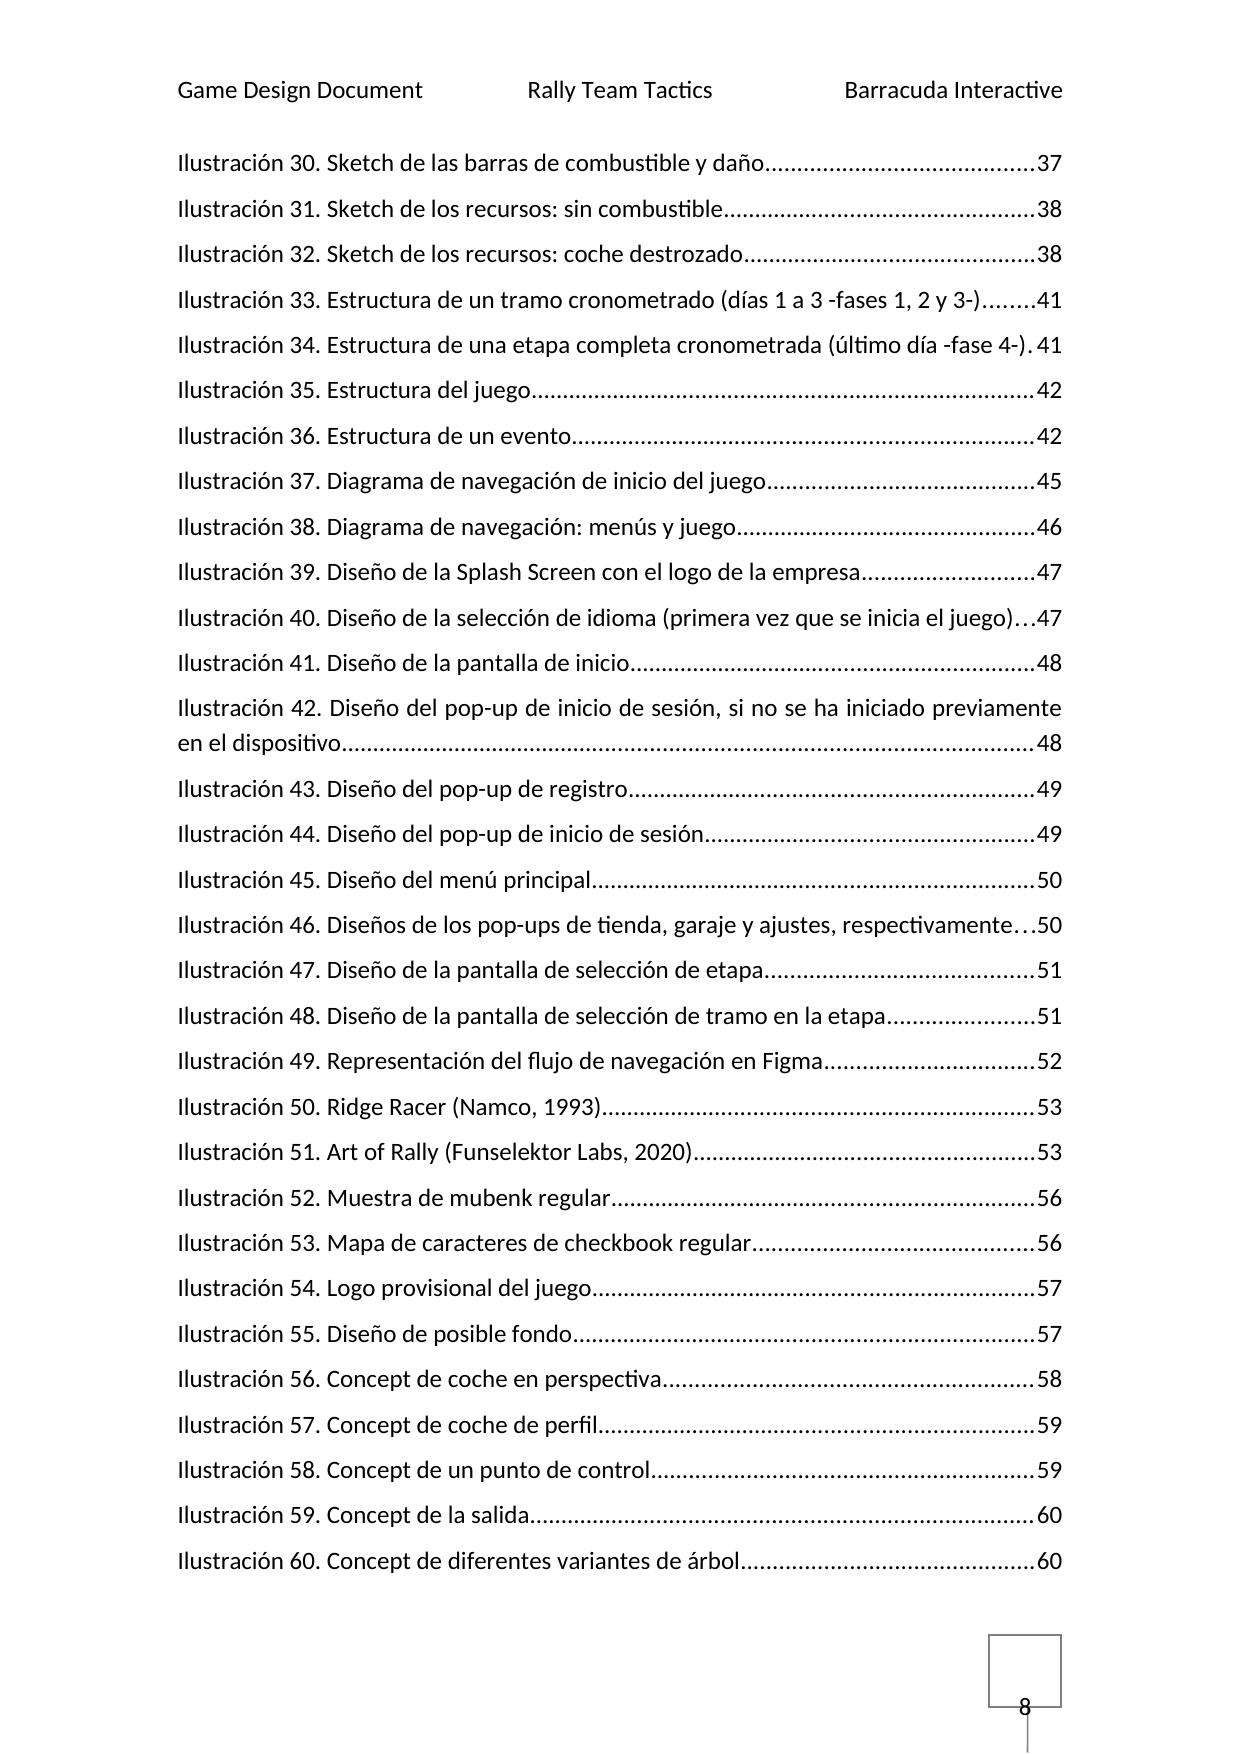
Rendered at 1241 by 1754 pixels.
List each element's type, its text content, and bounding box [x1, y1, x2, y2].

text Ilustración 42. Diseño del pop-up de inicio de sesión, si no se ha iniciado previamente en el dispositivo 48 [177, 693, 1063, 758]
text Ilustración 54. Logo provisional del juego 57 [177, 1273, 1063, 1303]
text Ilustración 31. Sketch de los recursos: sin combustible 38 [177, 193, 1063, 223]
text Ilustración 52. Muestra de mubenk regular 56 [177, 1182, 1063, 1212]
text Ilustración 32. Sketch de los recursos: coche destrozado 38 [177, 238, 1063, 269]
text Ilustración 60. Concept de diferentes variantes de árbol 60 [177, 1545, 1063, 1576]
text Ilustración 57. Concept de coche de perfil 59 [177, 1409, 1063, 1439]
text Ilustración 38. Diagrama de navegación: menús y juego 46 [177, 511, 1063, 541]
text Ilustración 46. Diseños de los pop-ups de tienda, garaje y ajustes, respectivamente 50 [177, 909, 1063, 940]
text Ilustración 39. Diseño de la Splash Screen con el logo de la empresa 47 [177, 556, 1063, 587]
text Ilustración 50. Ridge Racer (Namco, 1993) 53 [177, 1091, 1063, 1121]
text Ilustración 47. Diseño de la pantalla de selección de etapa 51 [177, 955, 1063, 985]
text Ilustración 35. Estructura del juego 42 [177, 375, 1063, 405]
text Ilustración 33. Estructura de un tramo cronometrado (días 1 a 3 -fases 1, 2 y 3-) 41 [177, 284, 1063, 314]
text Ilustración 44. Diseño del pop-up de inicio de sesión 49 [177, 818, 1063, 849]
text Ilustración 41. Diseño de la pantalla de inicio 48 [177, 647, 1063, 678]
text Ilustración 36. Estructura de un evento 42 [177, 420, 1063, 451]
text Ilustración 48. Diseño de la pantalla de selección de tramo en la etapa 51 [177, 1000, 1063, 1031]
text Ilustración 49. Representación del flujo de navegación en Figma 52 [177, 1046, 1063, 1076]
text Ilustración 45. Diseño del menú principal 50 [177, 864, 1063, 894]
text Ilustración 58. Concept de un punto de control 59 [177, 1454, 1063, 1485]
text Ilustración 43. Diseño del pop-up de registro 49 [177, 773, 1063, 803]
text Ilustración 55. Diseño de posible fondo 57 [177, 1318, 1063, 1348]
text Ilustración 59. Concept de la salida 60 [177, 1500, 1063, 1530]
text Ilustración 53. Mapa de caracteres de checkbook regular 56 [177, 1227, 1063, 1258]
text Ilustración 56. Concept de coche en perspectiva 58 [177, 1363, 1063, 1394]
text Ilustración 34. Estructura de una etapa completa cronometrada (último día -fase 4-) 41 [177, 329, 1063, 360]
text Ilustración 40. Diseño de la selección de idioma (primera vez que se inicia el juego) 47 [177, 602, 1063, 632]
text Ilustración 51. Art of Rally (Funselektor Labs, 2020) 53 [177, 1136, 1063, 1167]
text Ilustración 37. Diagrama de navegación de inicio del juego 45 [177, 466, 1063, 496]
text Ilustración 30. Sketch de las barras de combustible y daño 37 [177, 148, 1063, 178]
